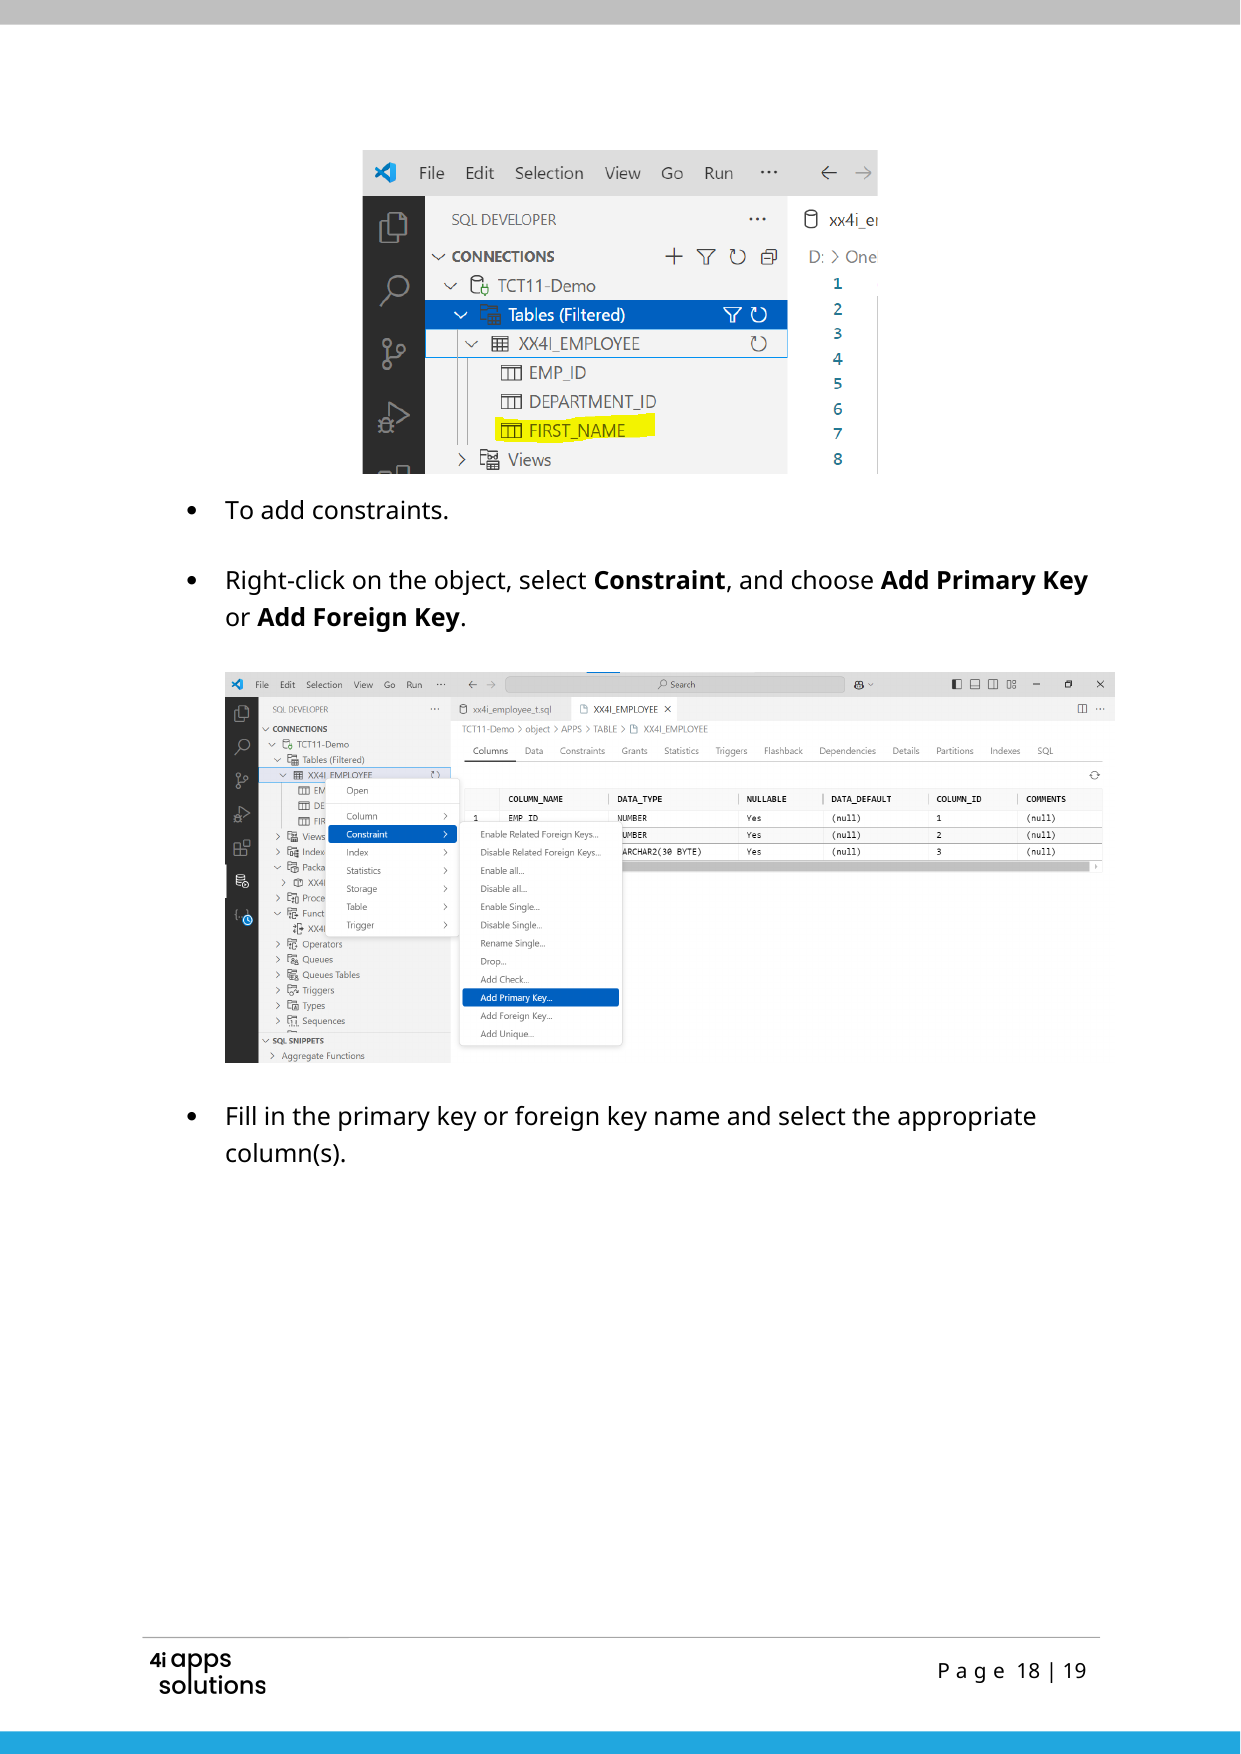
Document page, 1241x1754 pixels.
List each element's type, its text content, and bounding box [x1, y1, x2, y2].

picture [150, 1652, 266, 1694]
list Right-click on the object, select Constraint, and choose Add Primary Key or Add Foreign Key. [187, 563, 1090, 633]
list To add constraints. [187, 492, 1090, 560]
picture [225, 672, 1115, 1063]
list Fill in the primary key or foreign key name and select the appropriate column(s). [187, 1098, 1090, 1169]
picture [362, 150, 878, 474]
